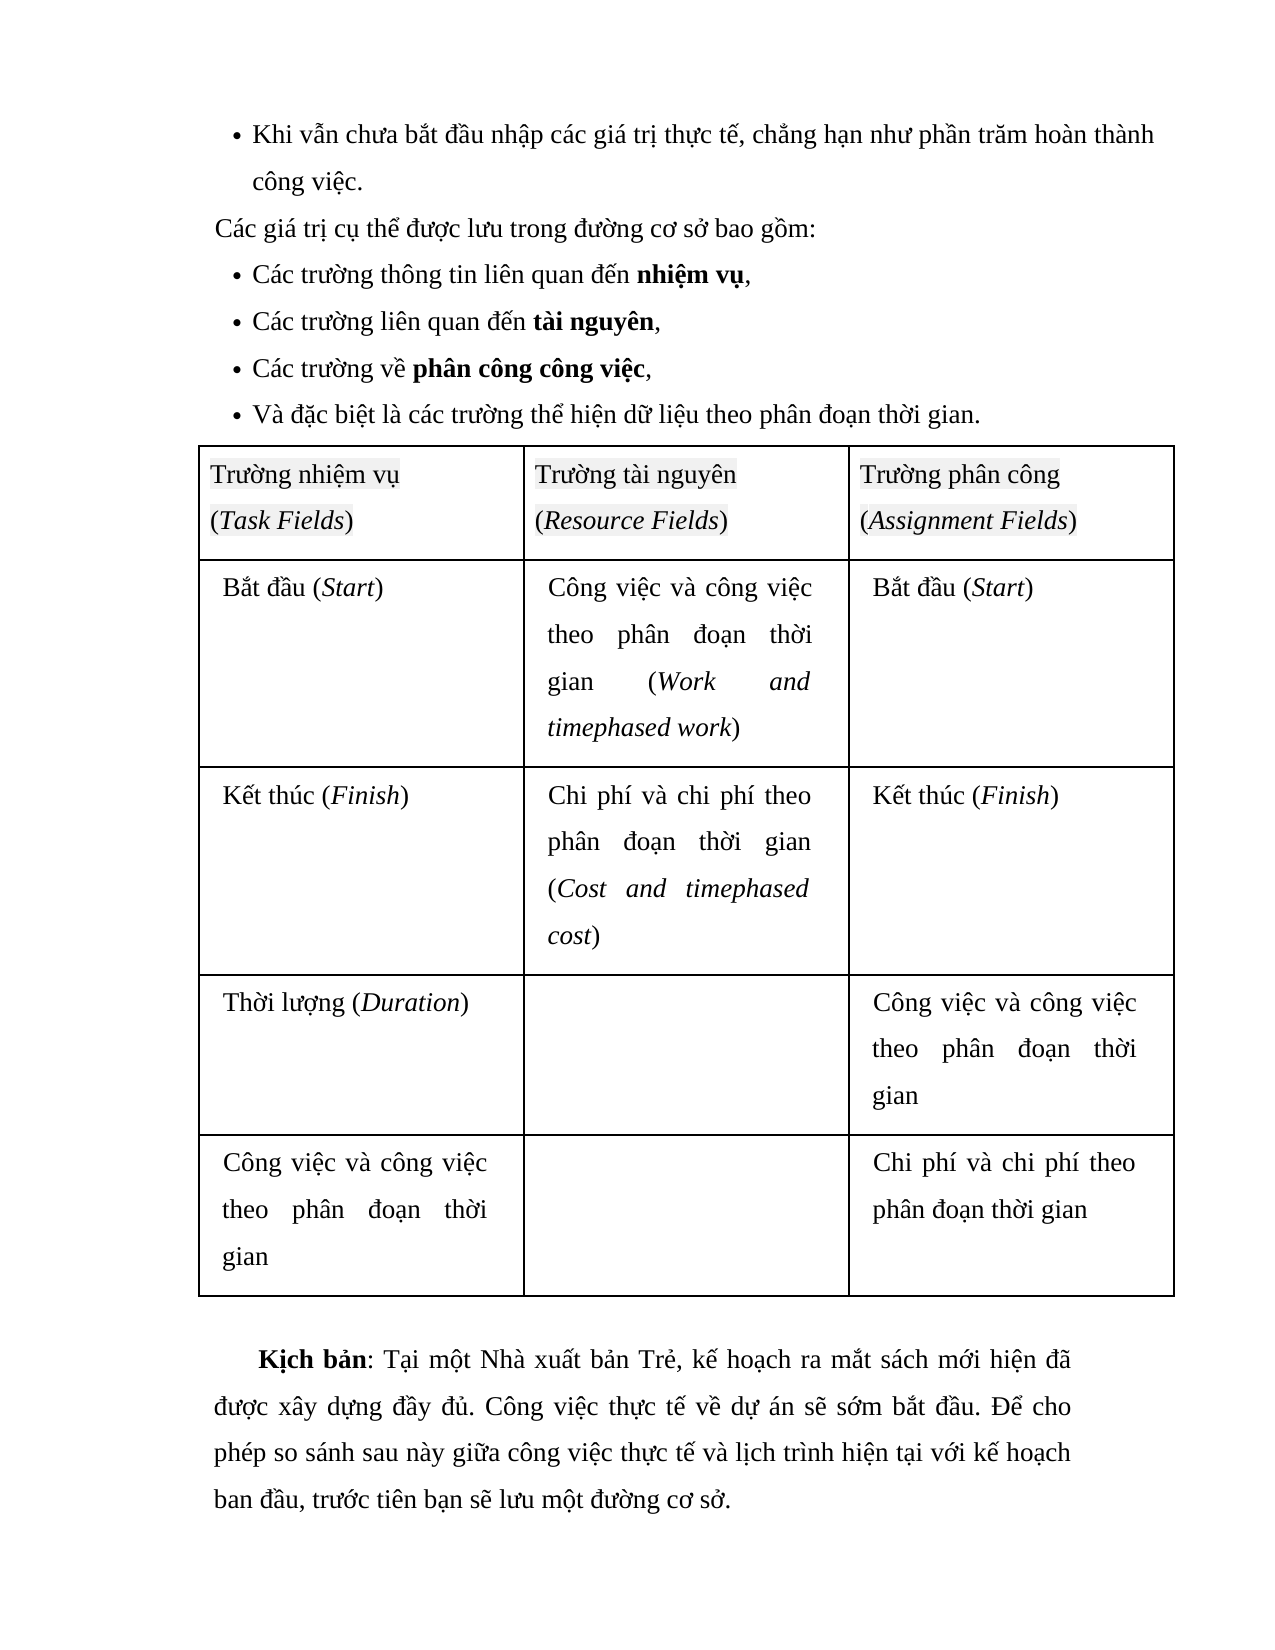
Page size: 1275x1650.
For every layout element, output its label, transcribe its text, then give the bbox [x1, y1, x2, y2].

table_cell [525, 976, 848, 1134]
table_cell Bắt đầu (Start) [850, 561, 1173, 766]
table_cell Thời lượng (Duration) [200, 976, 523, 1134]
text Các giá trị cụ thể được lưu trong đường cơ sở bao gồm: [177, 212, 1156, 243]
list Và đặc biệt là các trường thể hiện dữ liệu theo phân đoạn thời gian. [233, 398, 1156, 430]
list Khi vẫn chưa bắt đầu nhập các giá trị thực tế, chẳng hạn như phần trăm hoàn thành công việc. [233, 118, 1156, 196]
table_header Trường tài nguyên (Resource Fields) [525, 447, 848, 559]
table_cell [525, 1136, 848, 1294]
list Các trường thông tin liên quan đến nhiệm vụ, [233, 258, 1156, 290]
list Các trường liên quan đến tài nguyên, [233, 305, 1156, 336]
table_cell Công việc và công việc theo phân đoạn thời gian [850, 976, 1173, 1134]
table_header Trường phân công (Assignment Fields) [850, 447, 1173, 559]
table_cell Chi phí và chi phí theo phân đoạn thời gian (Cost and timephased cost) [525, 768, 848, 973]
text Kịch bản: Tại một Nhà xuất bản Trẻ, kế hoạch ra mắt sách mới hiện đã được xây dựng đầy đủ. Công việc thực tế về dự án sẽ sớm bắt đầu. Để cho phép so sánh sau này giữa công việc thực tế và lịch trình hiện tại với kế hoạch ban đầu, trước tiên bạn sẽ lưu một đường cơ sở. [214, 1343, 1072, 1514]
table_header Trường nhiệm vụ (Task Fields) [200, 447, 523, 559]
table_cell Kết thúc (Finish) [850, 768, 1173, 973]
table_cell Kết thúc (Finish) [200, 768, 523, 973]
table_cell Công việc và công việc theo phân đoạn thời gian [200, 1136, 523, 1294]
table_cell Chi phí và chi phí theo phân đoạn thời gian [850, 1136, 1173, 1294]
list Các trường về phân công công việc, [233, 352, 1156, 383]
table_cell Công việc và công việc theo phân đoạn thời gian (Work and timephased work) [525, 561, 848, 766]
table_cell Bắt đầu (Start) [200, 561, 523, 766]
